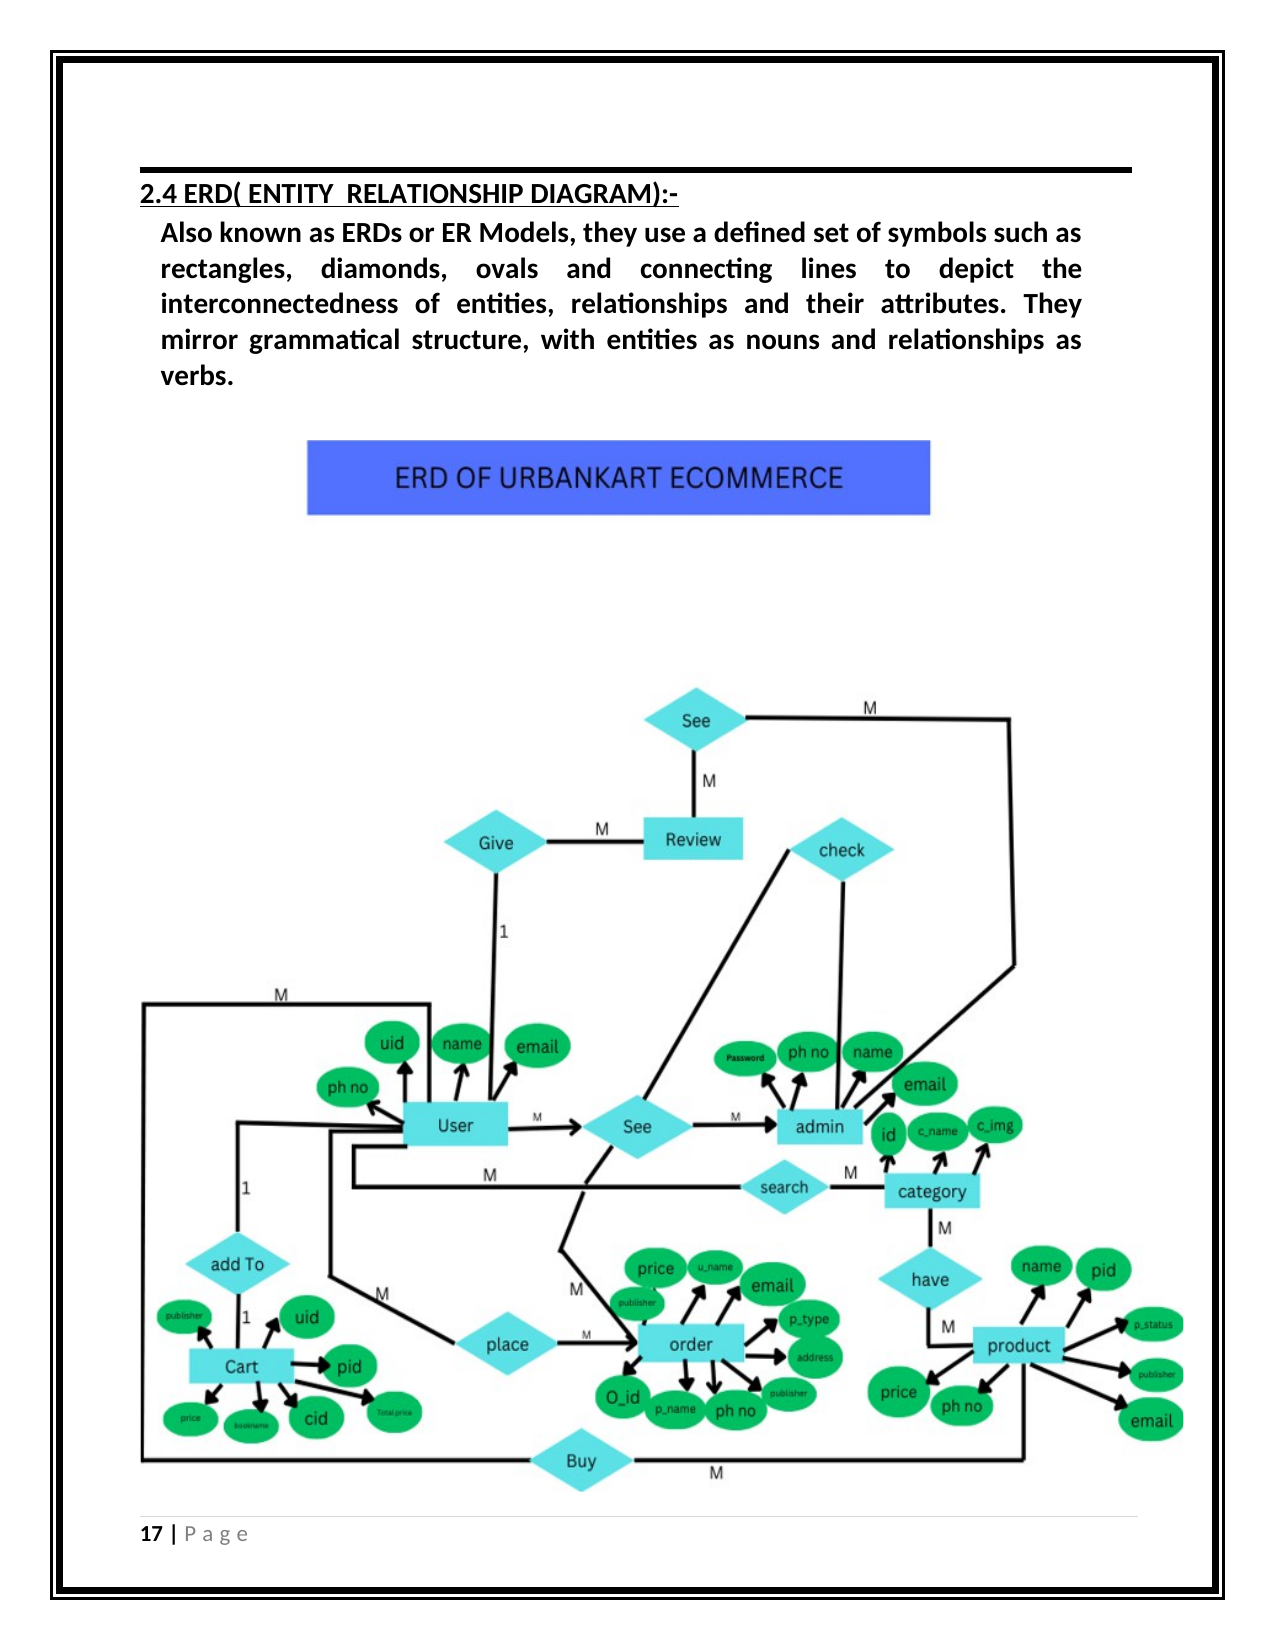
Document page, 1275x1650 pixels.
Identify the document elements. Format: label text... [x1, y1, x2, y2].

text 2.4 ERD( ENTITY RELATIONSHIP DIAGRAM):- [139, 168, 1132, 211]
picture [139, 440, 1182, 1490]
text Also known as ERDs or ER Models, they use a defined set of symbols such as rectangles, diamonds, ovals and connecting lines to depict the interconnectedness of entities, relationships and their attributes. They mirror grammatical structure, with entities as nouns and relationships as verbs. [160, 214, 1083, 392]
